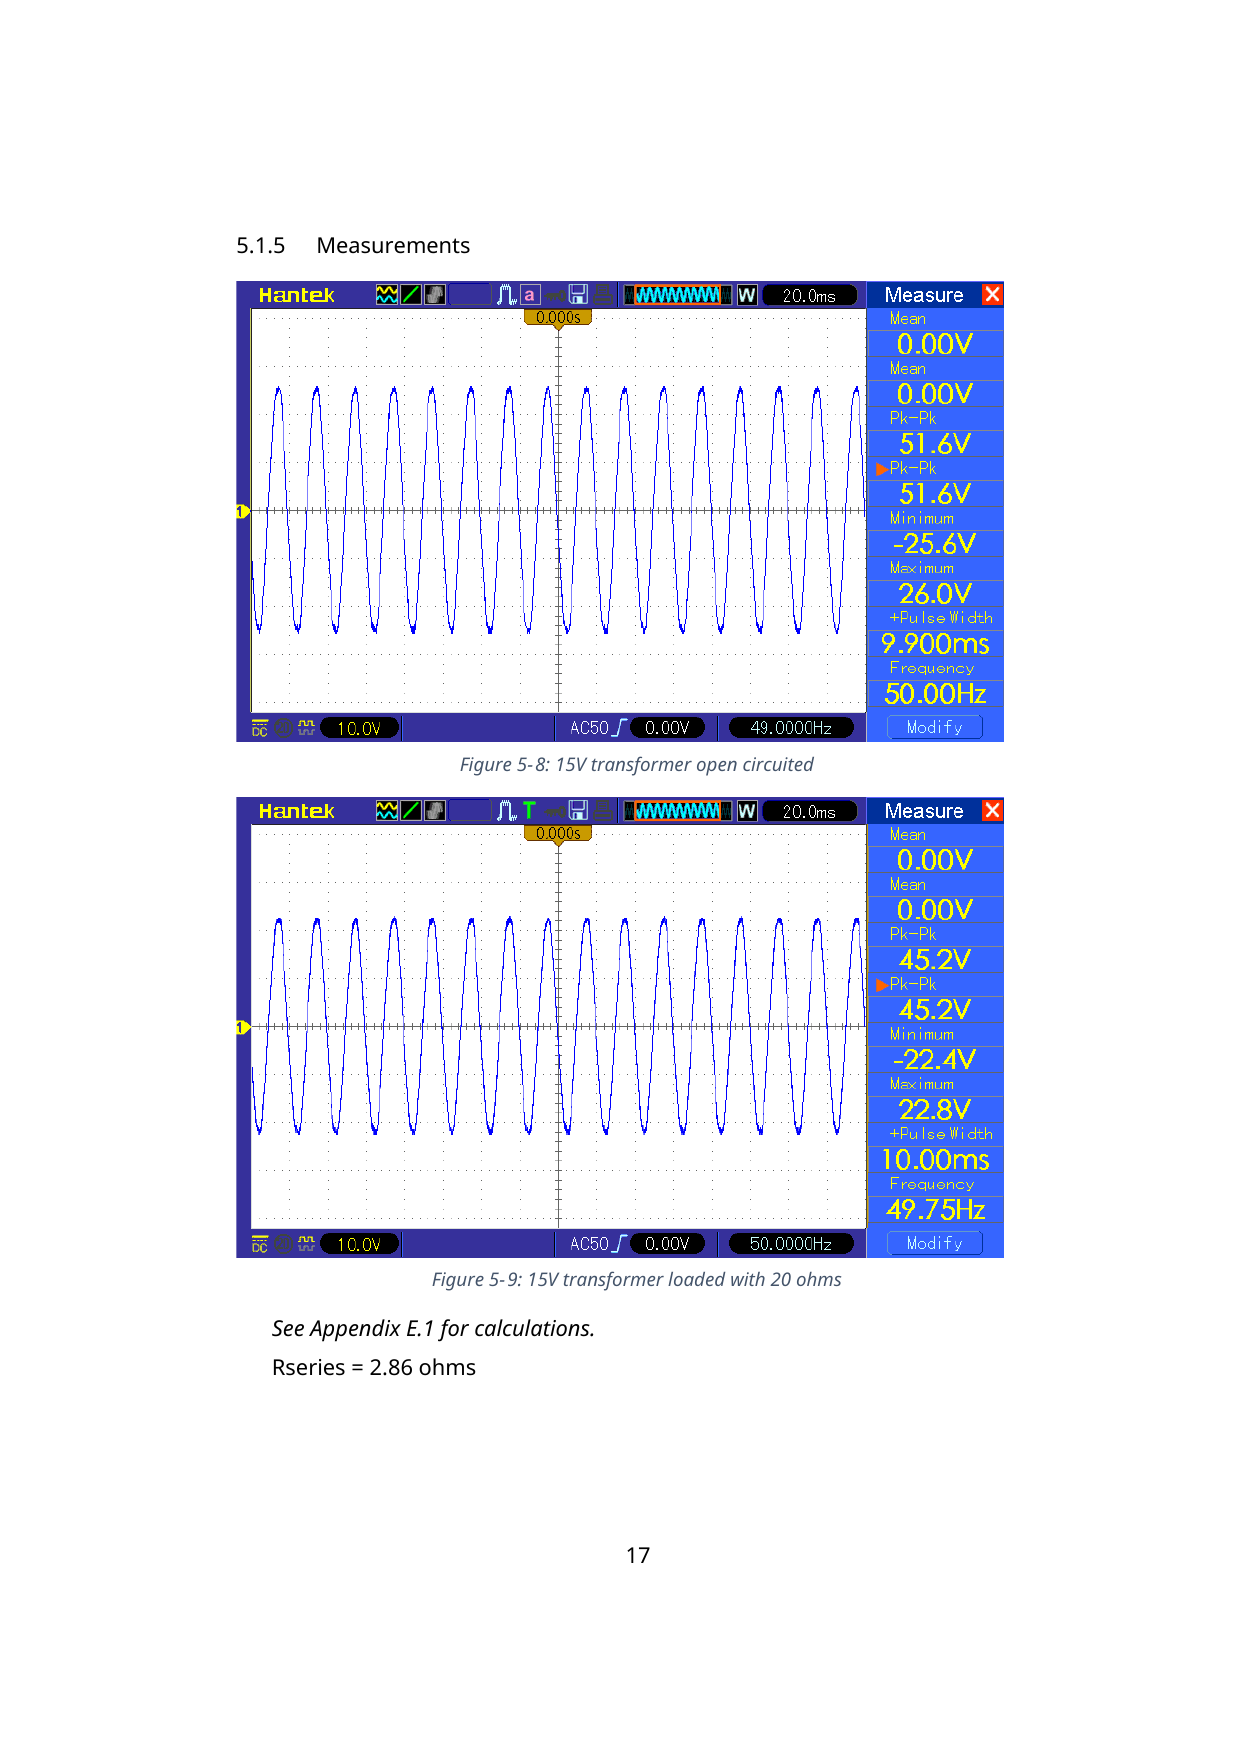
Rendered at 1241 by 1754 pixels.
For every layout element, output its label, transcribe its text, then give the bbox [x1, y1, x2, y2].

text Rseries = 2.86 ohms [236, 1352, 1004, 1382]
picture [236, 797, 1004, 1258]
subtitle Measurements [236, 230, 1004, 260]
text Figure 5-8: 15V transformer open circuited [236, 751, 1004, 776]
picture [236, 281, 1004, 742]
text See Appendix E.1 for calculations. [236, 1313, 1004, 1343]
text Figure 5-9: 15V transformer loaded with 20 ohms [236, 1267, 1004, 1292]
